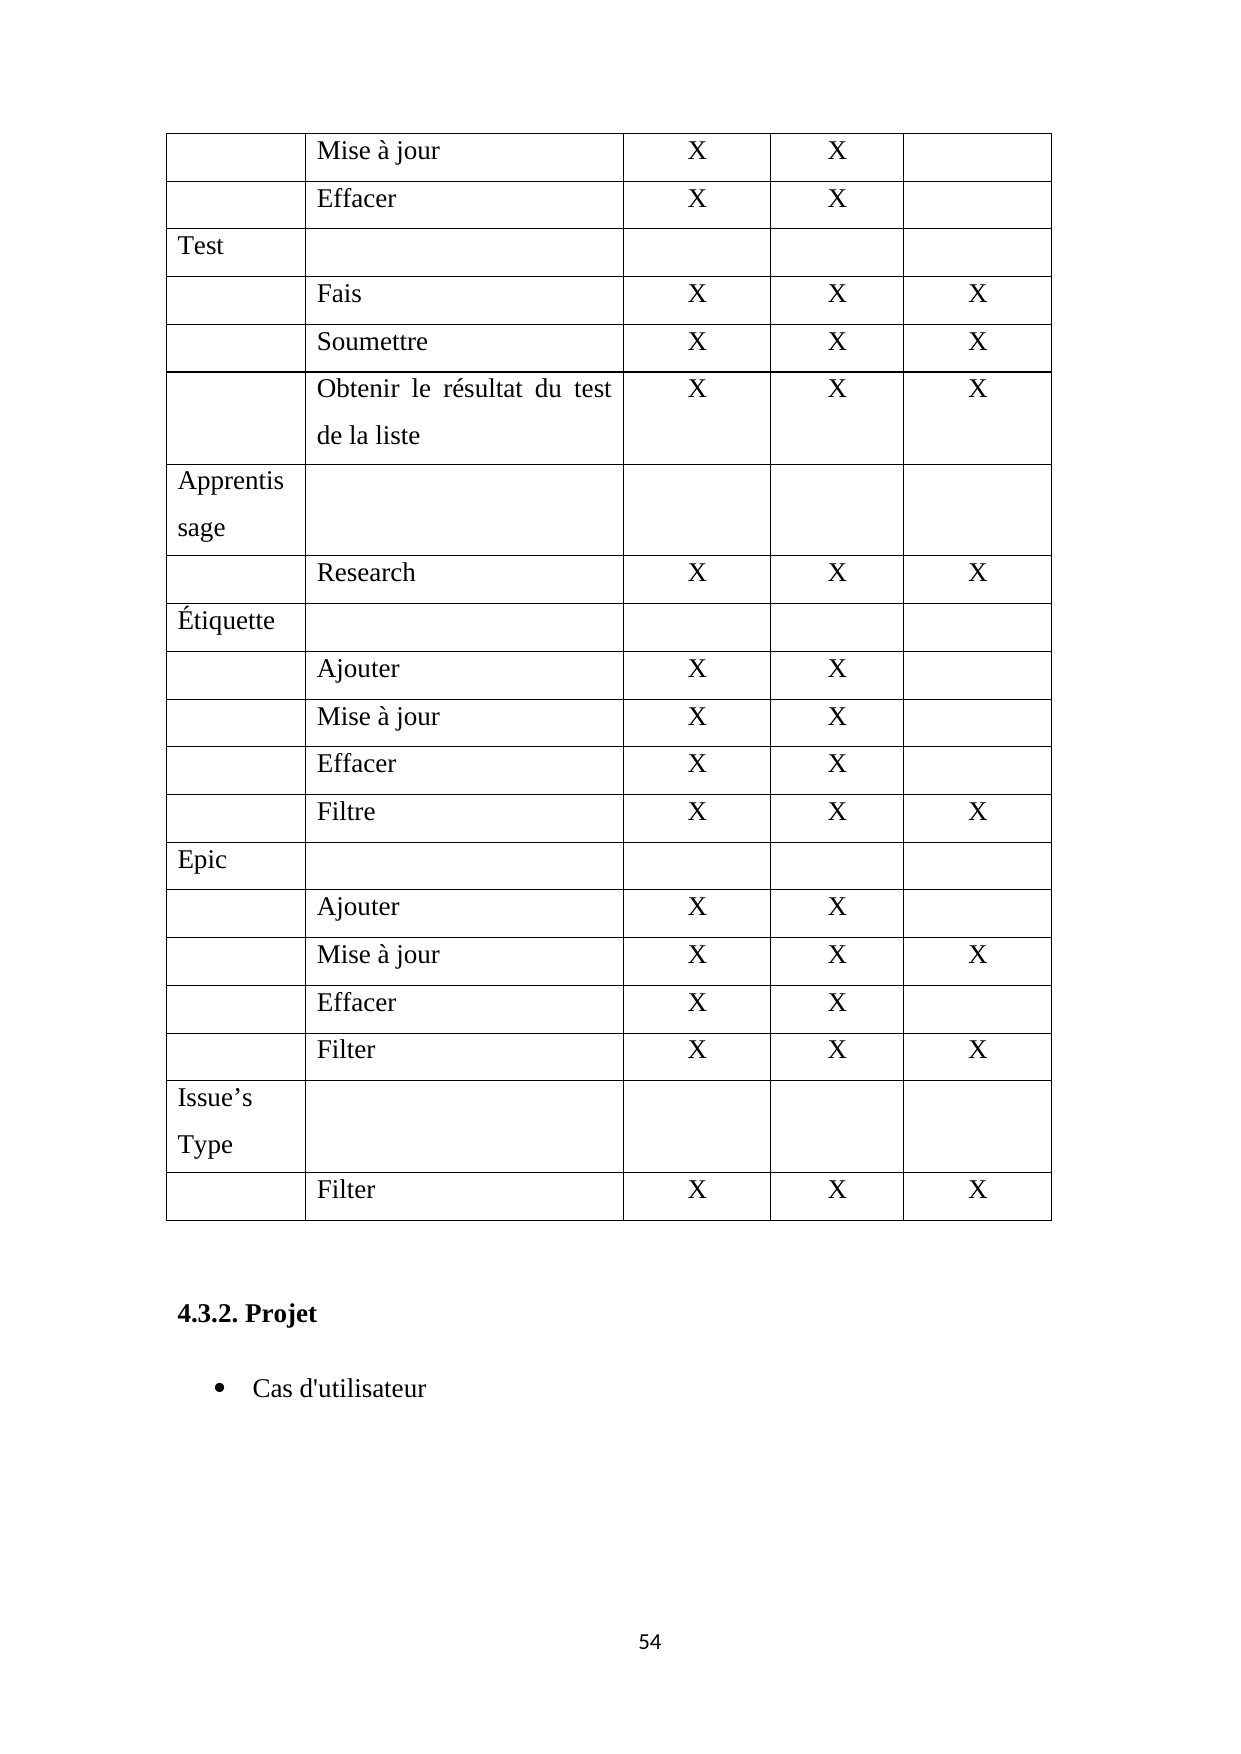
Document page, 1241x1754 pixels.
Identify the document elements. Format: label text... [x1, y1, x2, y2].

table_cell [904, 890, 1051, 937]
table_cell [904, 182, 1051, 228]
table_cell X [624, 134, 770, 181]
table_cell X [904, 325, 1051, 371]
table_cell Étiquette [167, 604, 305, 651]
table_cell X [904, 938, 1051, 985]
table_cell Mise à jour [306, 134, 623, 181]
table_cell Mise à jour [306, 938, 623, 985]
table_cell Effacer [306, 747, 623, 794]
table_cell [904, 465, 1051, 555]
table_cell [167, 986, 305, 1032]
table_cell [167, 277, 305, 324]
table_cell Filter [306, 1173, 623, 1220]
table_cell X [771, 700, 903, 746]
table_cell X [624, 325, 770, 371]
table_cell X [624, 182, 770, 228]
table_cell X [624, 373, 770, 463]
table_cell X [771, 134, 903, 181]
table_cell Effacer [306, 182, 623, 228]
table_cell X [771, 986, 903, 1032]
table_cell X [904, 795, 1051, 842]
table_cell Obtenir le résultat du test de la liste [306, 373, 623, 463]
table_cell [167, 182, 305, 228]
table_cell [306, 229, 623, 276]
table_cell Test [167, 229, 305, 276]
table_cell [167, 747, 305, 794]
list Cas d'utilisateur [215, 1373, 1122, 1404]
table_cell [167, 795, 305, 842]
table_cell X [624, 556, 770, 603]
table_cell Fais [306, 277, 623, 324]
table_cell X [771, 652, 903, 698]
table_cell [306, 465, 623, 555]
table_cell Epic [167, 843, 305, 889]
table_cell X [624, 795, 770, 842]
table_cell X [624, 747, 770, 794]
table_cell Filtre [306, 795, 623, 842]
table_cell [167, 1173, 305, 1220]
table_cell [167, 134, 305, 181]
table_cell X [771, 1034, 903, 1080]
table_cell [904, 747, 1051, 794]
table_cell Apprentissage [167, 465, 305, 555]
table_cell Research [306, 556, 623, 603]
table_cell X [904, 1034, 1051, 1080]
table_cell X [624, 890, 770, 937]
table_cell [167, 700, 305, 746]
table_cell [167, 652, 305, 698]
table_cell X [624, 277, 770, 324]
table_cell X [624, 1173, 770, 1220]
table_cell [904, 700, 1051, 746]
table_cell [624, 604, 770, 651]
table_cell X [771, 890, 903, 937]
table_cell [904, 652, 1051, 698]
table_cell [624, 843, 770, 889]
table_cell Issue’s Type [167, 1081, 305, 1172]
table_cell X [904, 373, 1051, 463]
table_cell [904, 229, 1051, 276]
table_cell [167, 325, 305, 371]
table_cell [771, 843, 903, 889]
table_cell [904, 604, 1051, 651]
table_cell X [904, 1173, 1051, 1220]
table_cell X [771, 373, 903, 463]
table_cell [904, 986, 1051, 1032]
table_cell X [771, 1173, 903, 1220]
table_cell [904, 134, 1051, 181]
table_cell X [771, 795, 903, 842]
table_cell Soumettre [306, 325, 623, 371]
table_cell [306, 604, 623, 651]
table_cell X [904, 556, 1051, 603]
table_cell [306, 843, 623, 889]
subtitle 4.3.2. Projet [177, 1297, 1122, 1328]
table_cell Filter [306, 1034, 623, 1080]
table_cell X [624, 652, 770, 698]
table_cell [167, 1034, 305, 1080]
table_cell [771, 465, 903, 555]
table_cell X [624, 1034, 770, 1080]
table_cell [167, 890, 305, 937]
table_cell [624, 1081, 770, 1172]
table_cell [904, 843, 1051, 889]
table_cell Mise à jour [306, 700, 623, 746]
table_cell X [771, 747, 903, 794]
table_cell X [771, 182, 903, 228]
table_cell X [771, 938, 903, 985]
table_cell [167, 938, 305, 985]
table_cell Ajouter [306, 890, 623, 937]
table_cell [771, 604, 903, 651]
table_cell X [624, 700, 770, 746]
table_cell [624, 465, 770, 555]
table_cell [306, 1081, 623, 1172]
table_cell X [904, 277, 1051, 324]
table_cell [167, 373, 305, 463]
table_cell [624, 229, 770, 276]
table_cell [904, 1081, 1051, 1172]
table_cell [771, 229, 903, 276]
table_cell X [771, 556, 903, 603]
table_cell [771, 1081, 903, 1172]
table_cell Ajouter [306, 652, 623, 698]
table_cell [167, 556, 305, 603]
table_cell X [624, 986, 770, 1032]
table_cell X [771, 277, 903, 324]
table_cell X [624, 938, 770, 985]
table_cell X [771, 325, 903, 371]
table_cell Effacer [306, 986, 623, 1032]
